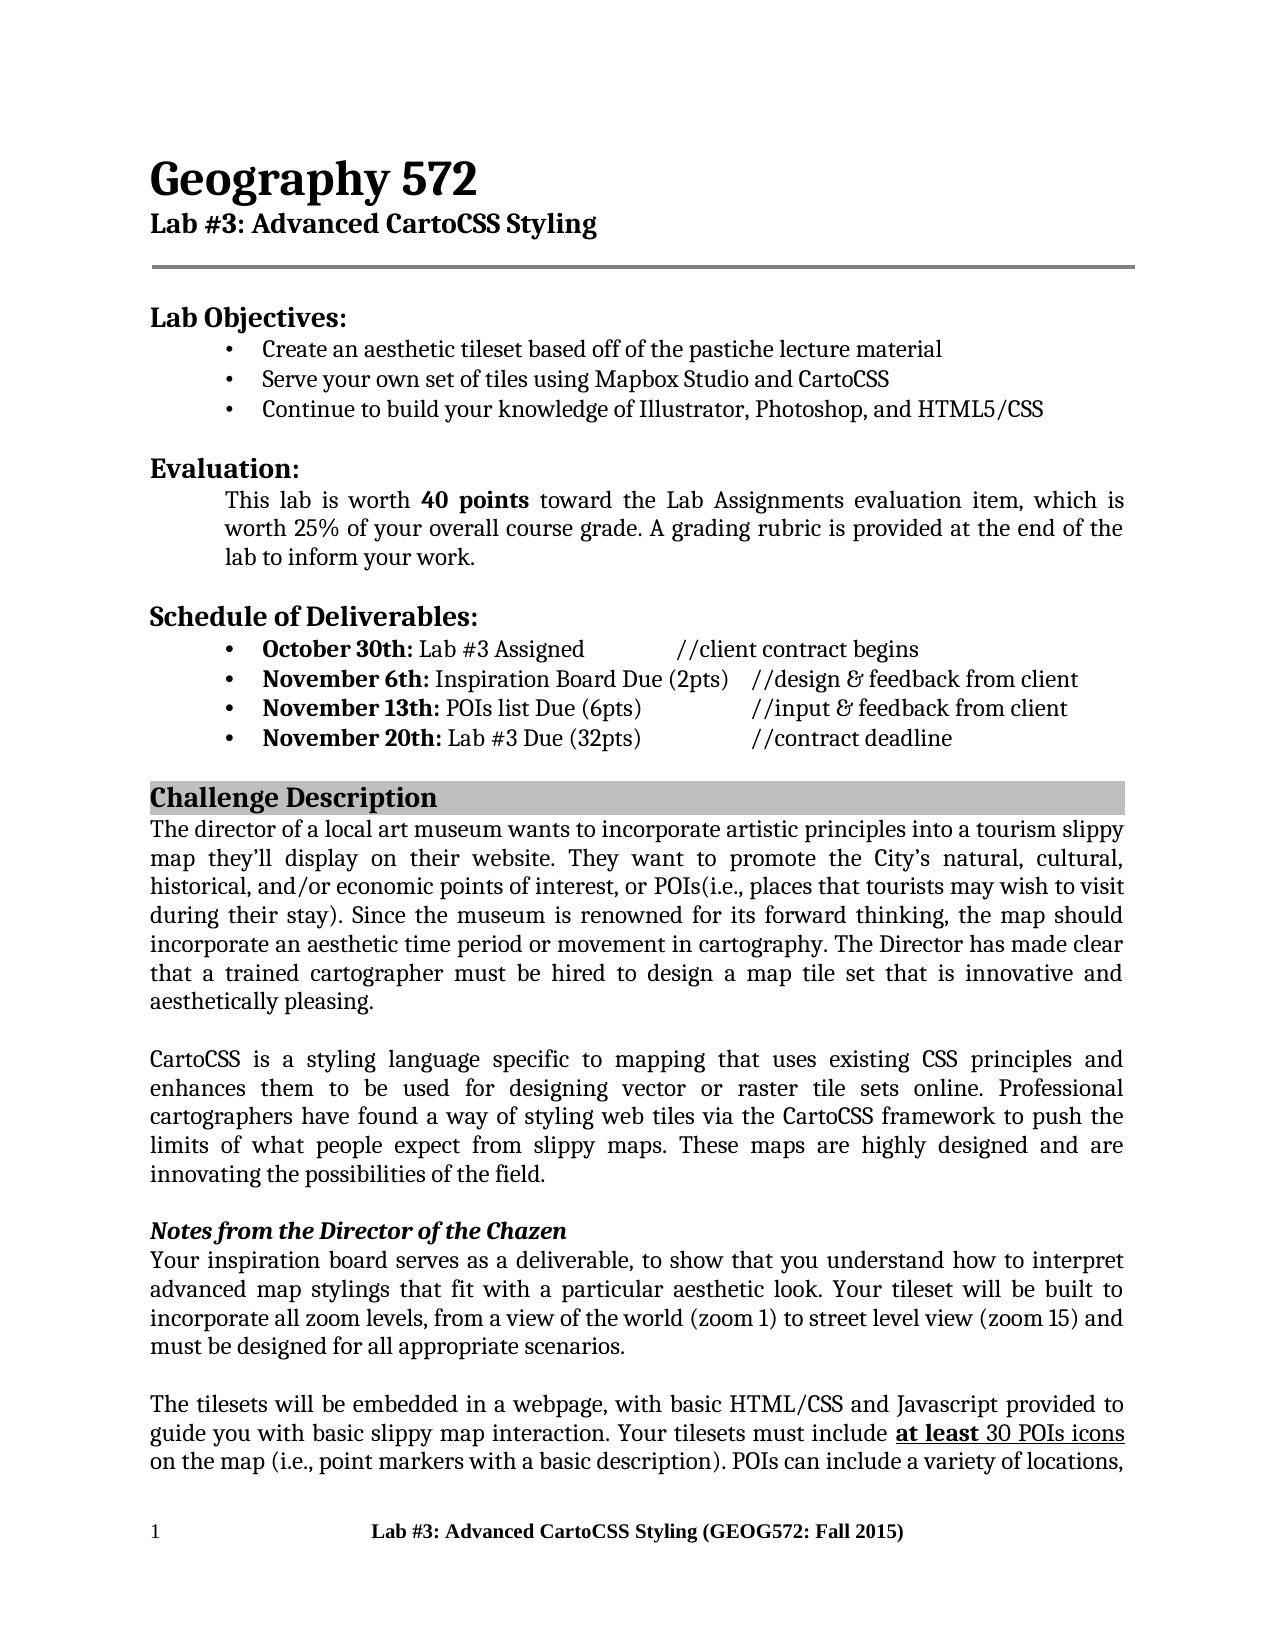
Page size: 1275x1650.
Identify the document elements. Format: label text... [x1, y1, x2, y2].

list Create an aesthetic tileset based off of the pastiche lecture material [225, 334, 1125, 364]
list October 30th: Lab #3 Assigned //client contract begins [225, 634, 1125, 664]
text Geography 572 [150, 150, 1125, 207]
text Lab Objectives: [150, 301, 1125, 334]
text This lab is worth 40 points toward the Lab Assignments evaluation item, which is worth 25% of your overall course grade. A grading rubric is provided at the end of the lab to inform your work. [225, 486, 1125, 572]
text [150, 1390, 1125, 1476]
text Your inspiration board serves as a deliverable, to show that you understand how to interpret advanced map stylings that fit with a particular aesthetic look. Your tileset will be built to incorporate all zoom levels, from a view of the world (zoom 1) to street level view (zoom 15) and must be designed for all appropriate scenarios. [150, 1246, 1125, 1361]
list Continue to build your knowledge of Illustrator, Photoshop, and HTML5/CSS [225, 394, 1125, 423]
list November 13th: POIs list Due (6pts) //input & feedback from client [225, 693, 1125, 723]
list November 20th: Lab #3 Due (32pts) //contract deadline [225, 723, 1125, 752]
text Evaluation: [150, 452, 1125, 486]
text Lab #3: Advanced CartoCSS Styling [150, 207, 1125, 241]
text CartoCSS is a styling language specific to mapping that uses existing CSS principles and enhances them to be used for designing vector or raster tile sets online. Professional cartographers have found a way of styling web tiles via the CartoCSS framework to push the limits of what people expect from slippy maps. These maps are highly designed and are innovating the possibilities of the field. [150, 1045, 1125, 1188]
text Challenge Description [150, 781, 1125, 815]
text Notes from the Director of the Chazen [150, 1217, 1125, 1246]
list November 6th: Inspiration Board Due (2pts) //design & feedback from client [225, 664, 1125, 693]
list Serve your own set of tiles using Mapbox Studio and CartoCSS [225, 364, 1125, 394]
text The director of a local art museum wants to incorporate artistic principles into a tourism slippy map they’ll display on their website. They want to promote the City’s natural, cultural, historical, and/or economic points of interest, or POIs(i.e., places that tourists may wish to visit during their stay). Since the museum is renowned for its forward thinking, the map should incorporate an aesthetic time period or movement in cartography. The Director has made clear that a trained cartographer must be hired to design a map tile set that is innovative and aesthetically pleasing. [150, 815, 1125, 1016]
text Schedule of Deliverables: [150, 601, 1125, 634]
